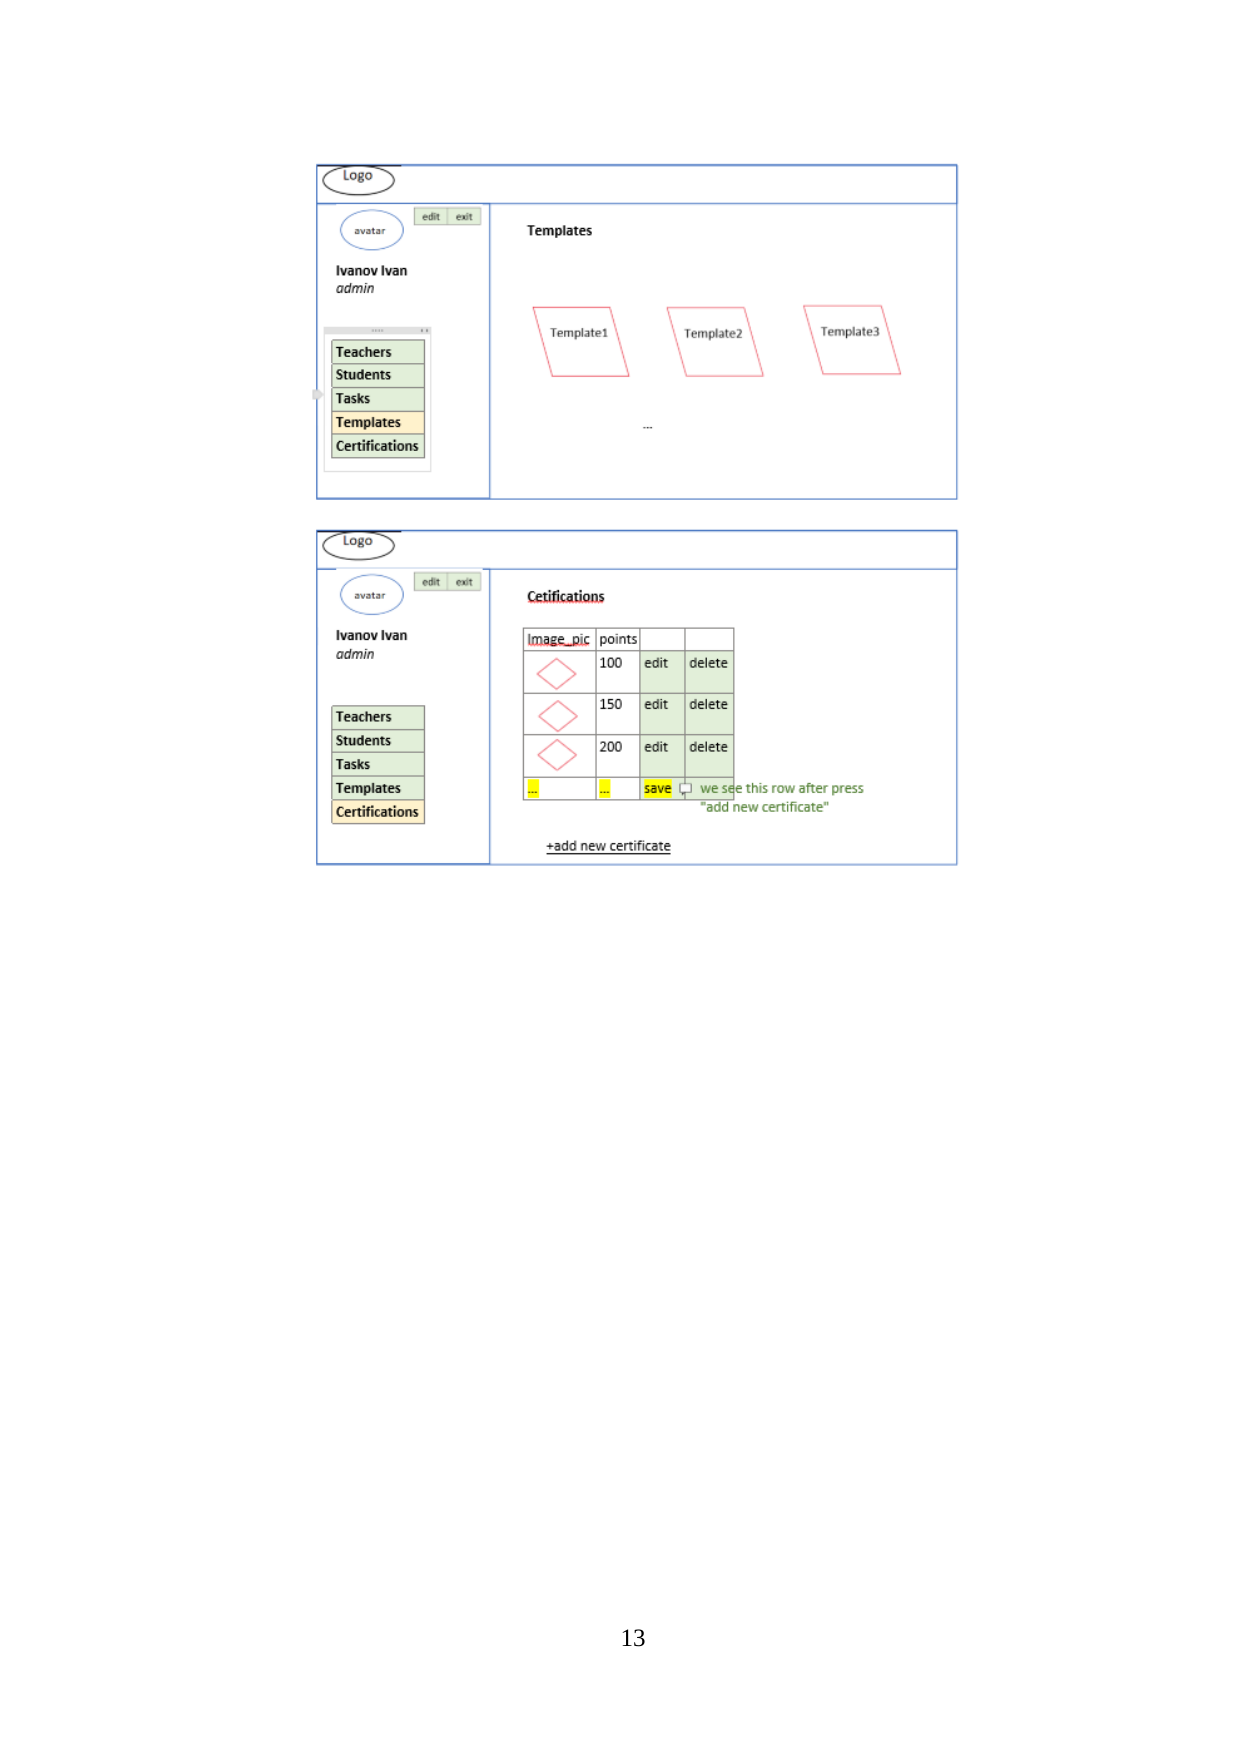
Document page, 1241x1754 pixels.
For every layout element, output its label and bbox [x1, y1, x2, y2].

picture [305, 150, 970, 872]
